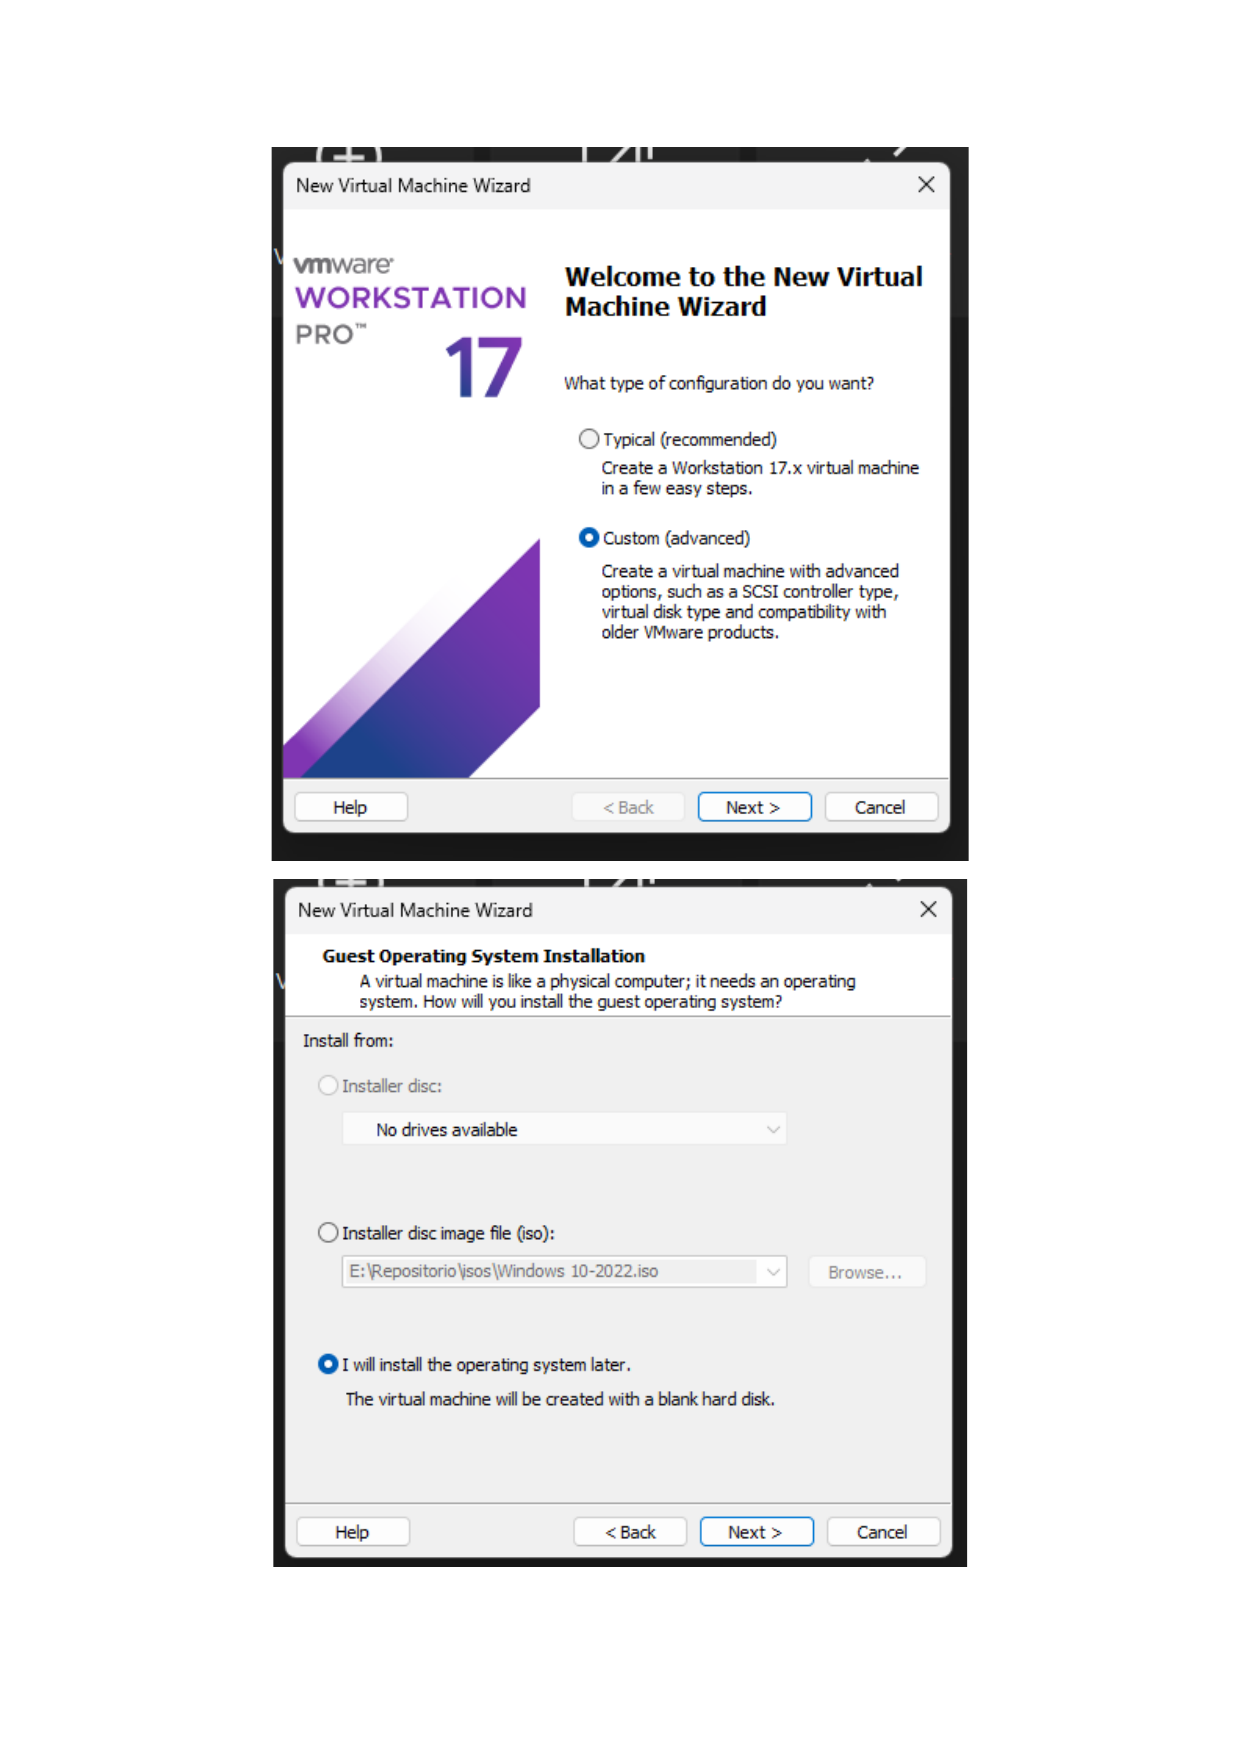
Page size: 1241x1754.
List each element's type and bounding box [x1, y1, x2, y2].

picture [273, 879, 968, 1567]
picture [271, 147, 969, 861]
